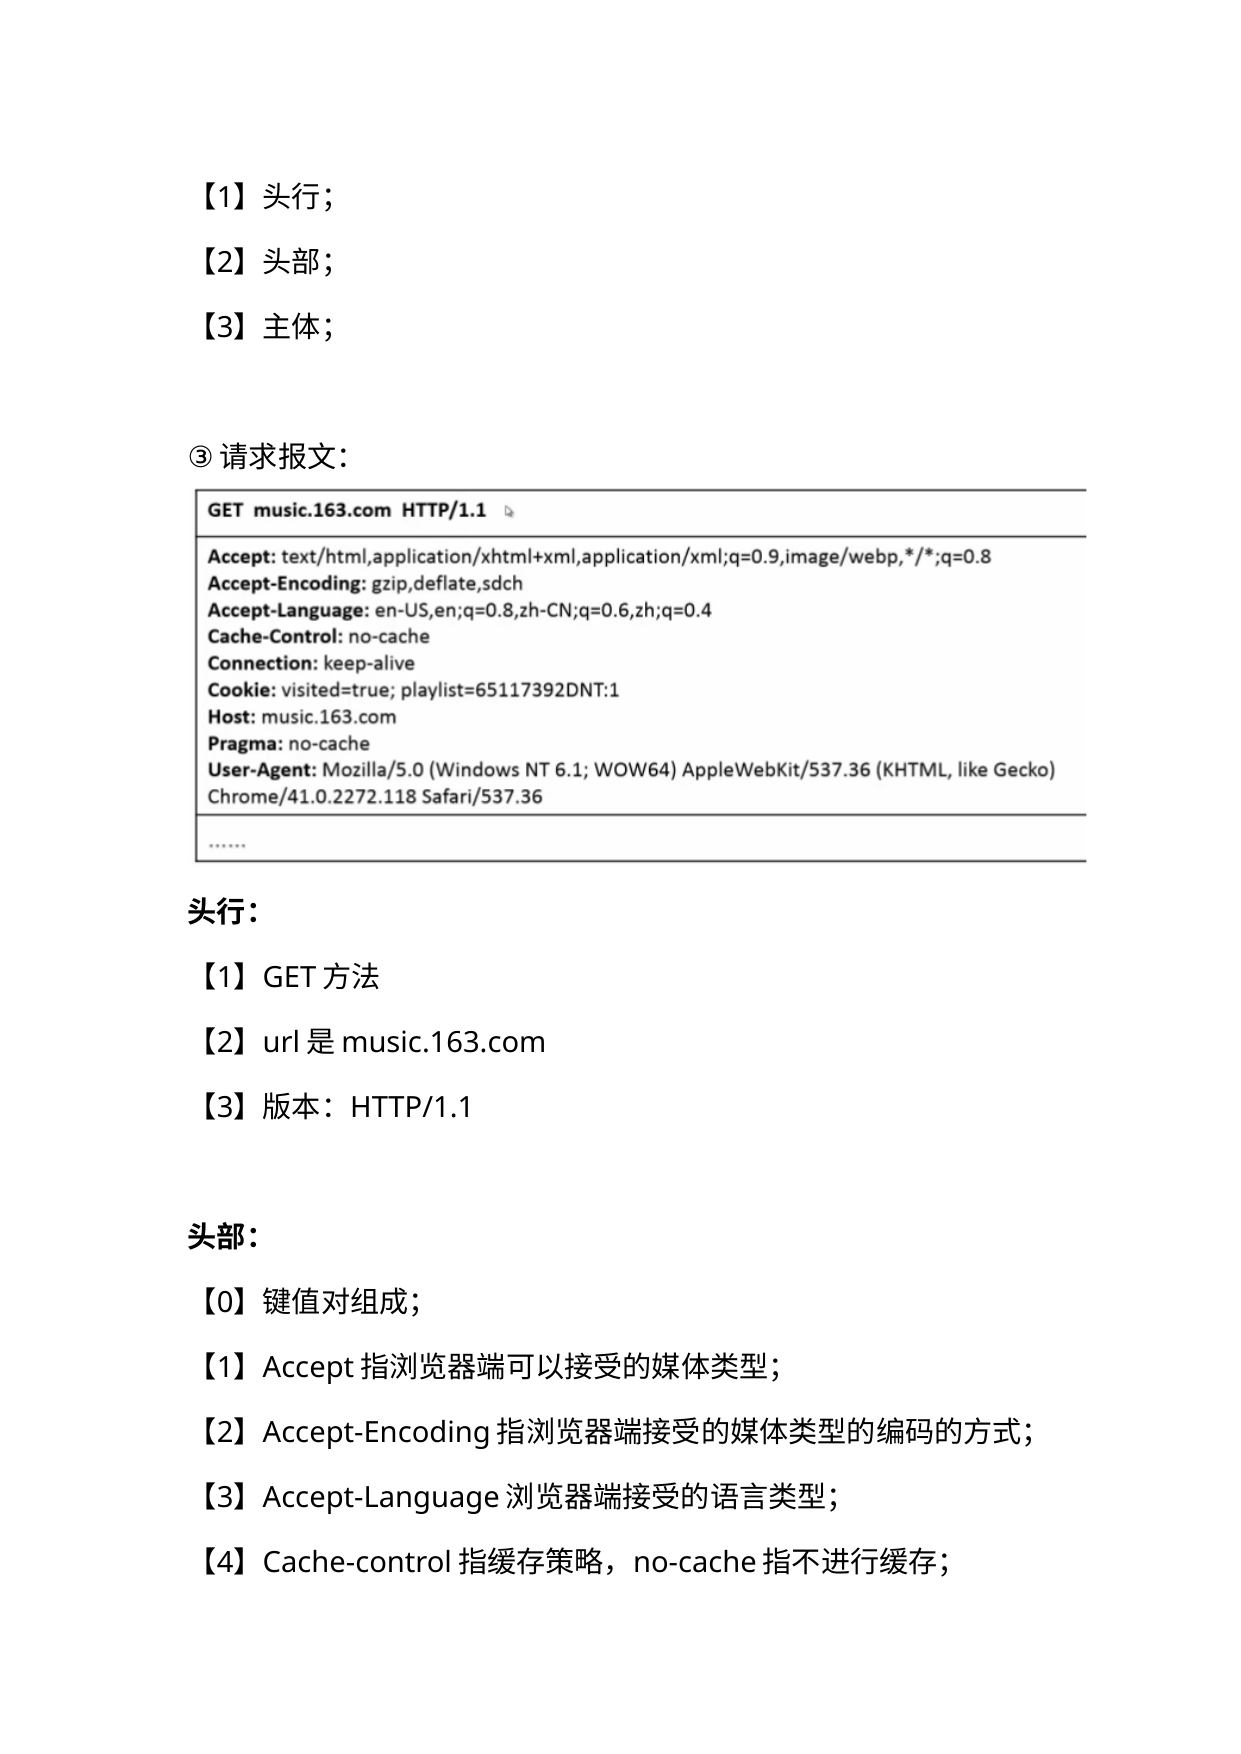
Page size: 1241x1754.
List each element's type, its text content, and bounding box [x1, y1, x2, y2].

picture [187, 487, 1087, 868]
text 【2】Accept-Encoding指浏览器端接受的媒体类型的编码的方式； [187, 1397, 1053, 1462]
text 【3】Accept-Language浏览器端接受的语言类型； [187, 1462, 1053, 1527]
text 【2】头部； [187, 227, 1053, 292]
text 头行： [187, 877, 1053, 942]
text 头部： [187, 1202, 1053, 1267]
text 【0】键值对组成； [187, 1267, 1053, 1332]
text 【1】Accept指浏览器端可以接受的媒体类型； [187, 1332, 1053, 1397]
text 【4】Cache-control指缓存策略，no-cache指不进行缓存； [187, 1527, 1053, 1592]
text 【3】主体； [187, 292, 1053, 357]
text 【3】版本：HTTP/1.1 [187, 1072, 1053, 1137]
text 【1】GET方法 [187, 942, 1053, 1007]
text 【2】url是music.163.com [187, 1007, 1053, 1072]
text 【1】头行； [187, 162, 1053, 227]
text ③请求报文： [187, 422, 1053, 487]
